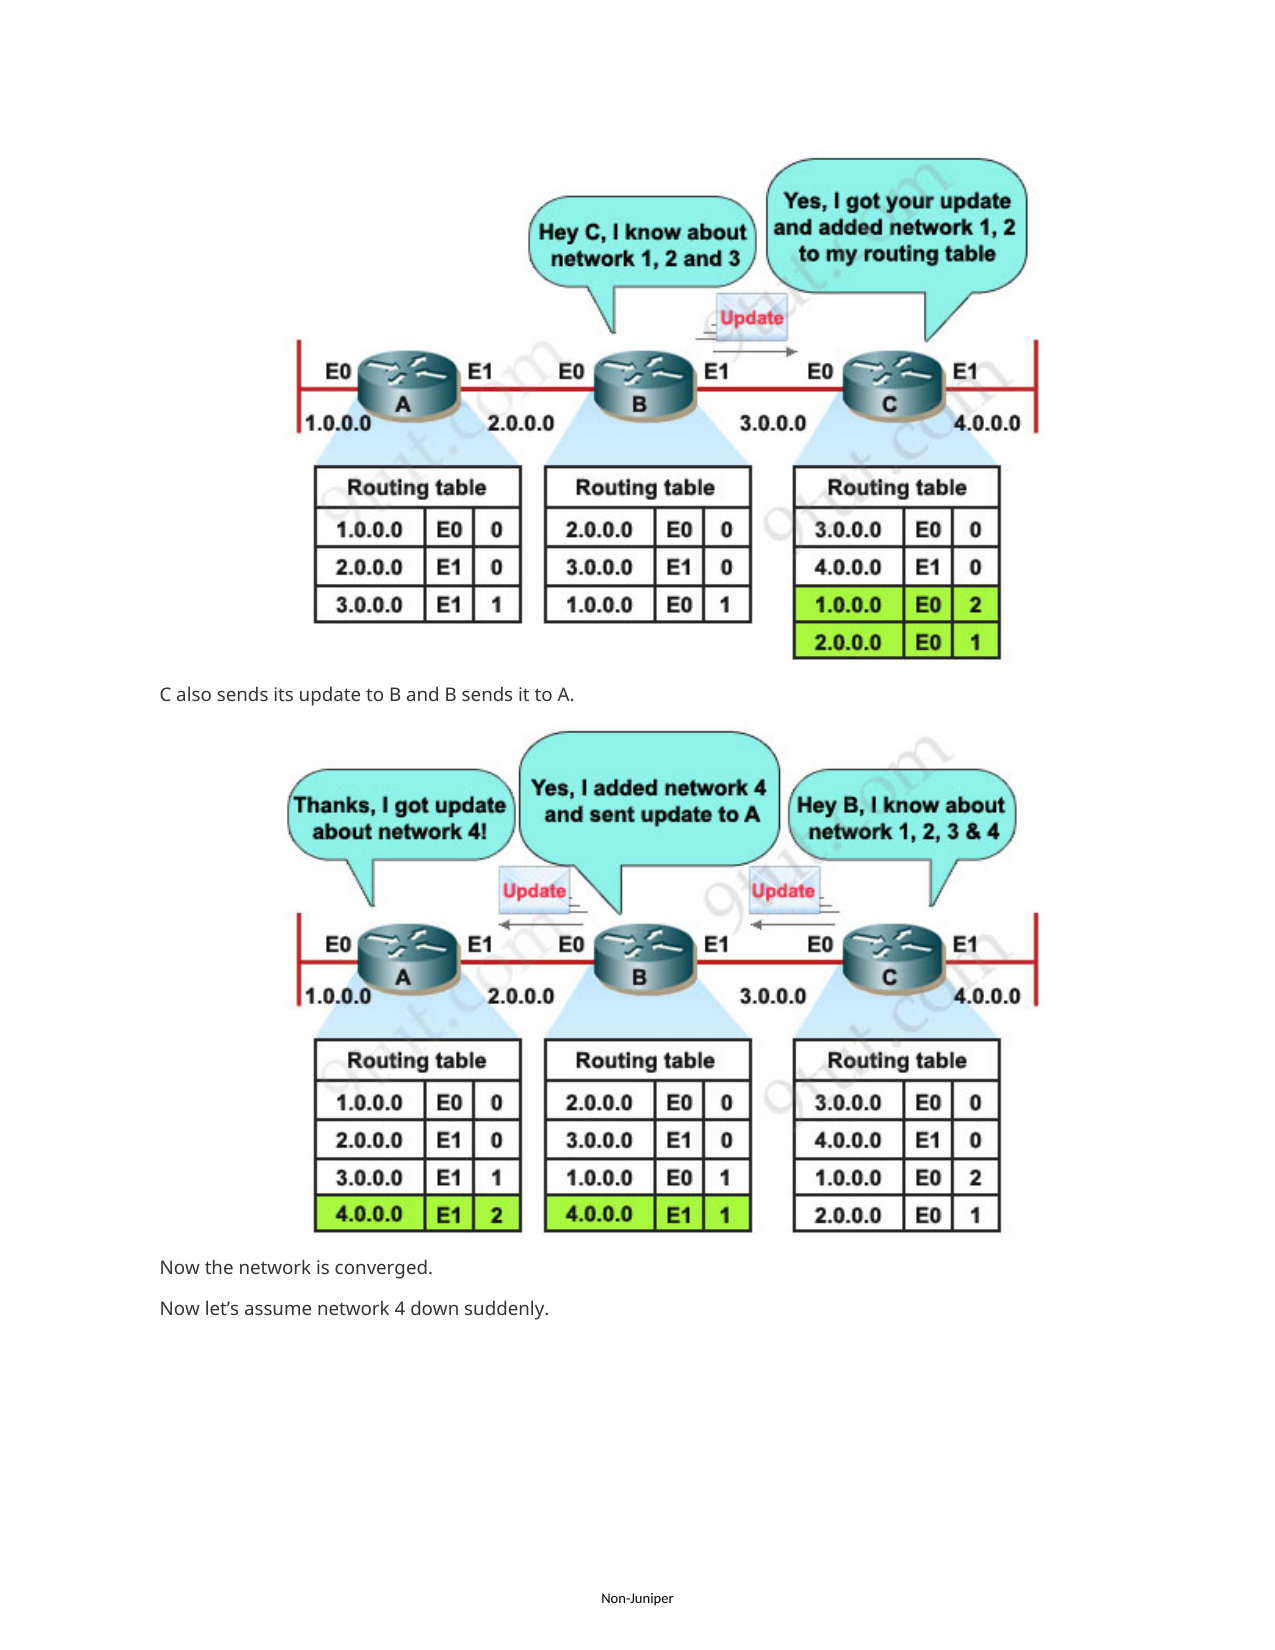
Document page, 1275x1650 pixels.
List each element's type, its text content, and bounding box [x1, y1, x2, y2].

text Now the network is converged. [159, 1254, 1172, 1280]
text C also sends its update to B and B sends it to A. [159, 682, 1172, 707]
text Now let’s assume network 4 down suddenly. [159, 1296, 1172, 1321]
picture [286, 722, 1045, 1239]
picture [286, 150, 1045, 666]
